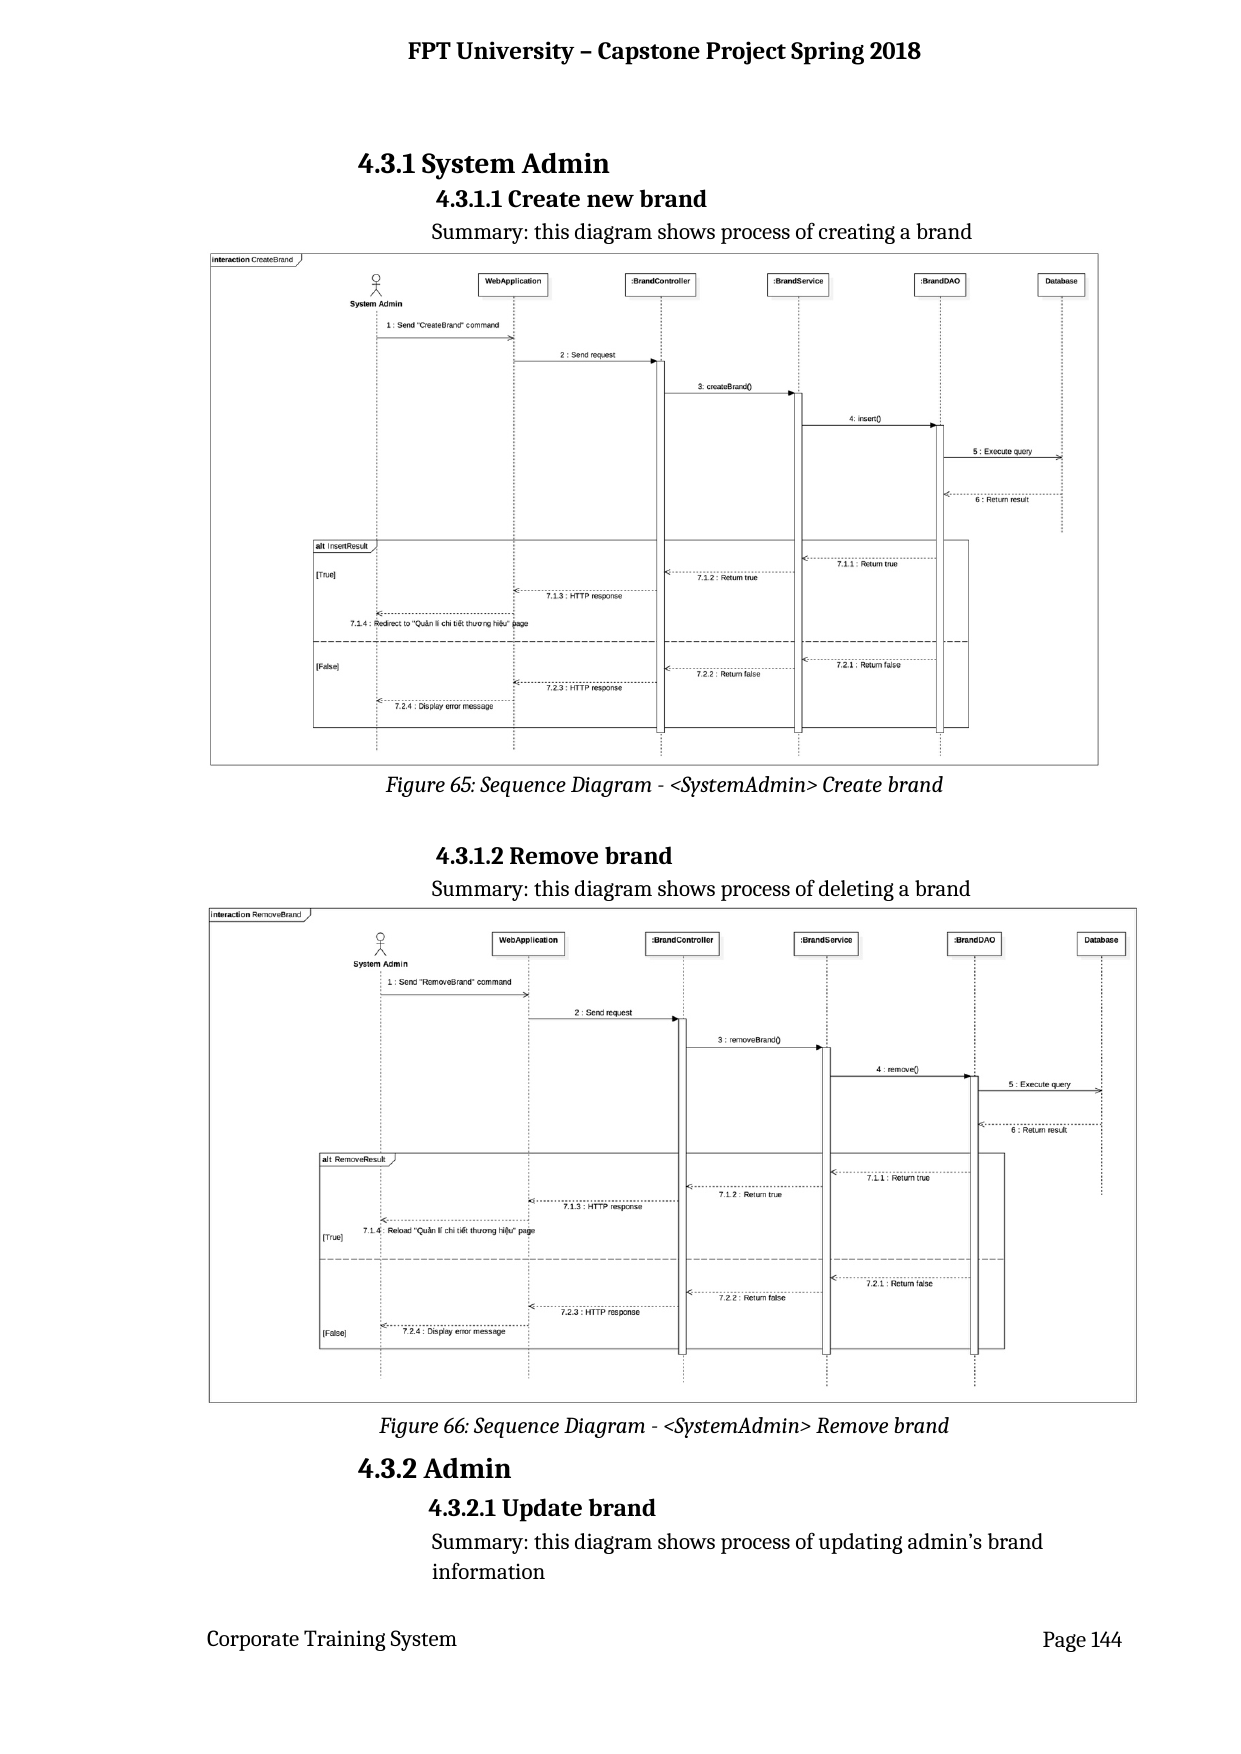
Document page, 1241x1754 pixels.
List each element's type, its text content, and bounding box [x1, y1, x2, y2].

subtitle 4.3.1.2 Remove brand [436, 842, 1124, 870]
text Summary: this diagram shows process of deleting a brand [432, 876, 1122, 902]
subtitle 4.3.1.1 Create new brand [436, 185, 1124, 214]
text Figure 66: Sequence Diagram - <SystemAdmin> Remove brand [207, 1413, 1122, 1439]
picture [206, 906, 1163, 1409]
picture [206, 249, 1122, 768]
text Figure 65: Sequence Diagram - <SystemAdmin> Create brand [207, 772, 1122, 798]
subtitle 4.3.2.1 Update brand [428, 1494, 1124, 1523]
text Summary: this diagram shows process of creating a brand [432, 219, 1122, 245]
subtitle 4.3.1 System Admin [357, 148, 1124, 181]
text Summary: this diagram shows process of updating admin’s brand information [432, 1528, 1122, 1585]
subtitle 4.3.2 Admin [357, 1453, 1124, 1486]
